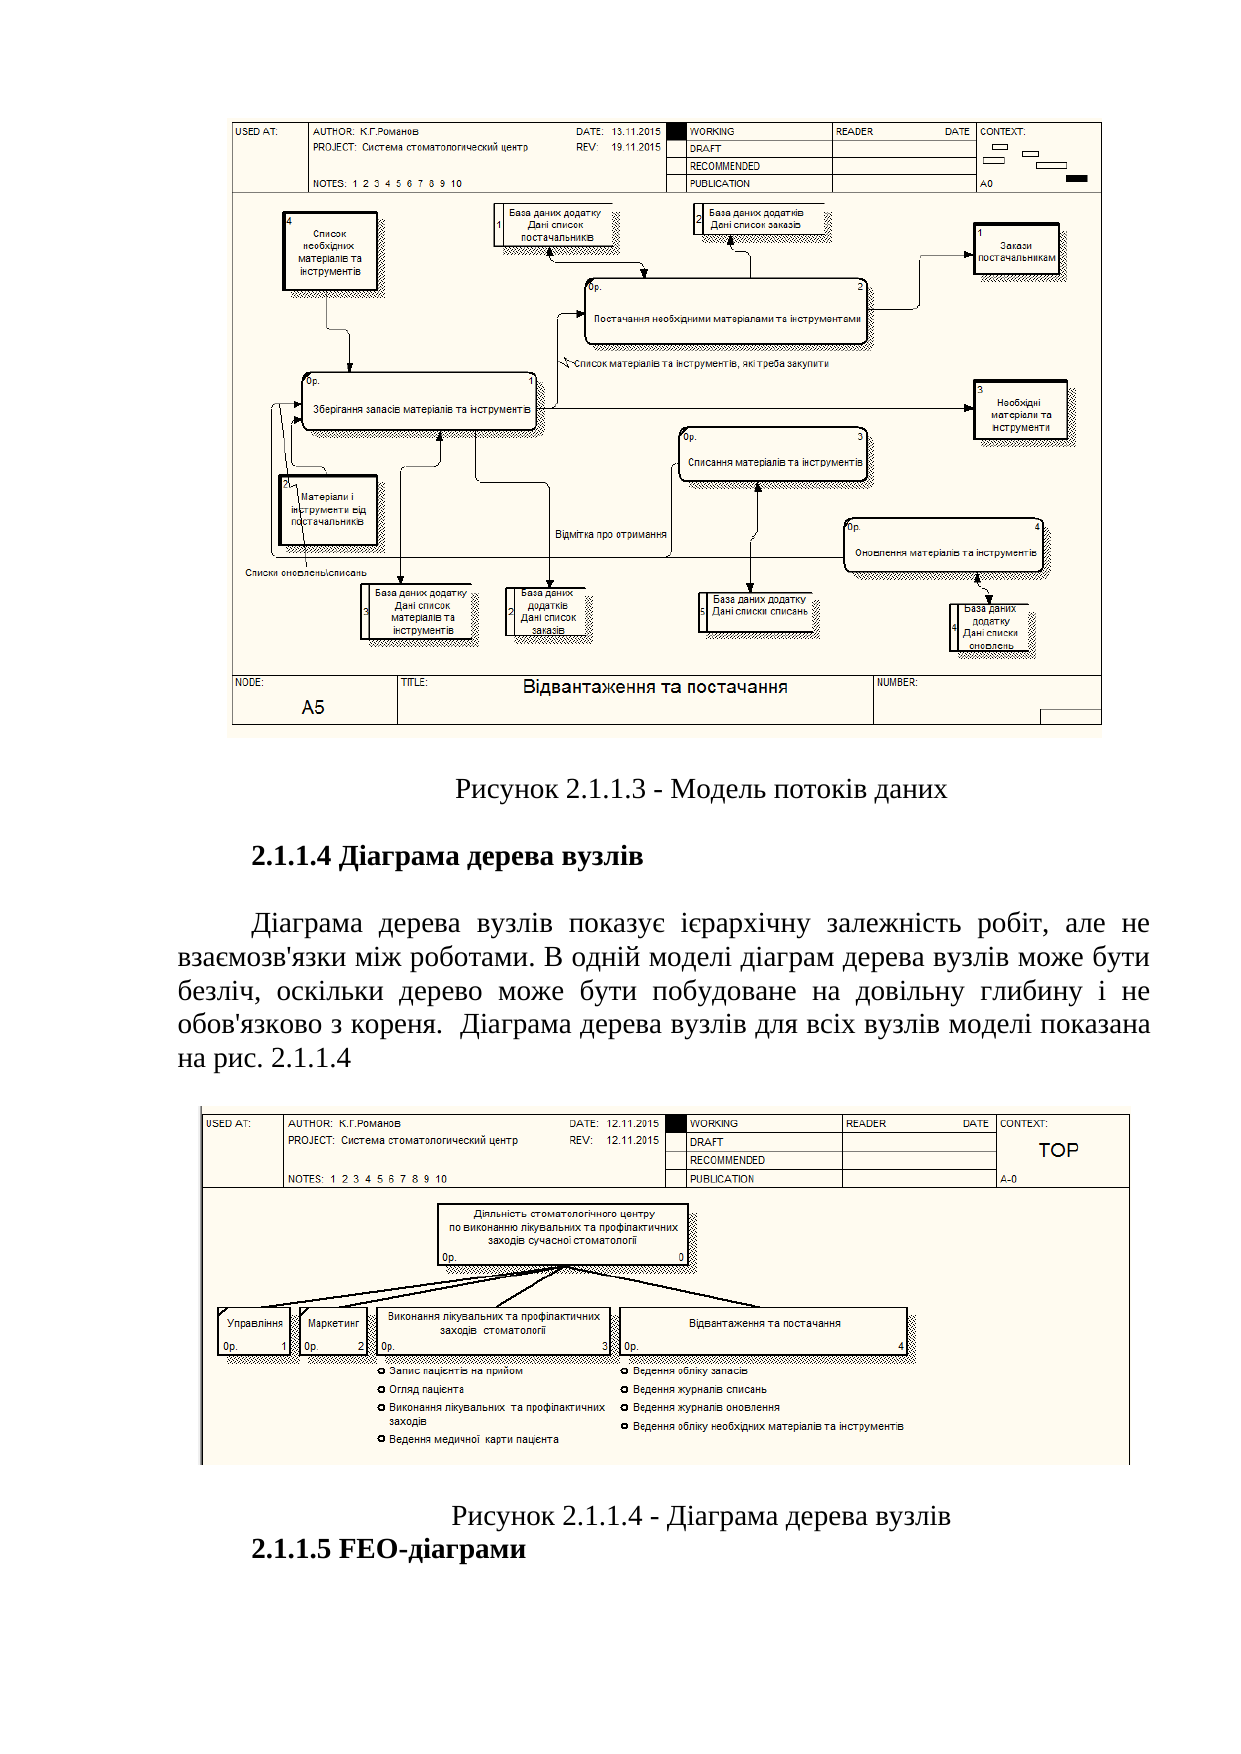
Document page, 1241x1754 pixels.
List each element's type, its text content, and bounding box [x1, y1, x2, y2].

subtitle 2.1.1.4 Діаграма дерева вузлів [177, 838, 1152, 872]
text Рисунок 2.1.1.3 - Модель потоків даних [177, 771, 1152, 805]
subtitle 2.1.1.5 FEO-діаграми [177, 1532, 1152, 1565]
text Діаграма дерева вузлів показує ієрархічну залежність робіт, але не взаємозв'язки між роботами. В одній моделі діаграм дерева вузлів може бути безліч, оскільки дерево може бути побудоване на довільну глибину і не обов'язково з кореня. Діаграма дерева вузлів для всіх вузлів моделі показана на рис. 2.1.1.4 [177, 906, 1152, 1073]
picture [227, 118, 1102, 738]
picture [198, 1106, 1131, 1465]
text Рисунок 2.1.1.4 - Діаграма дерева вузлів [177, 1498, 1152, 1532]
